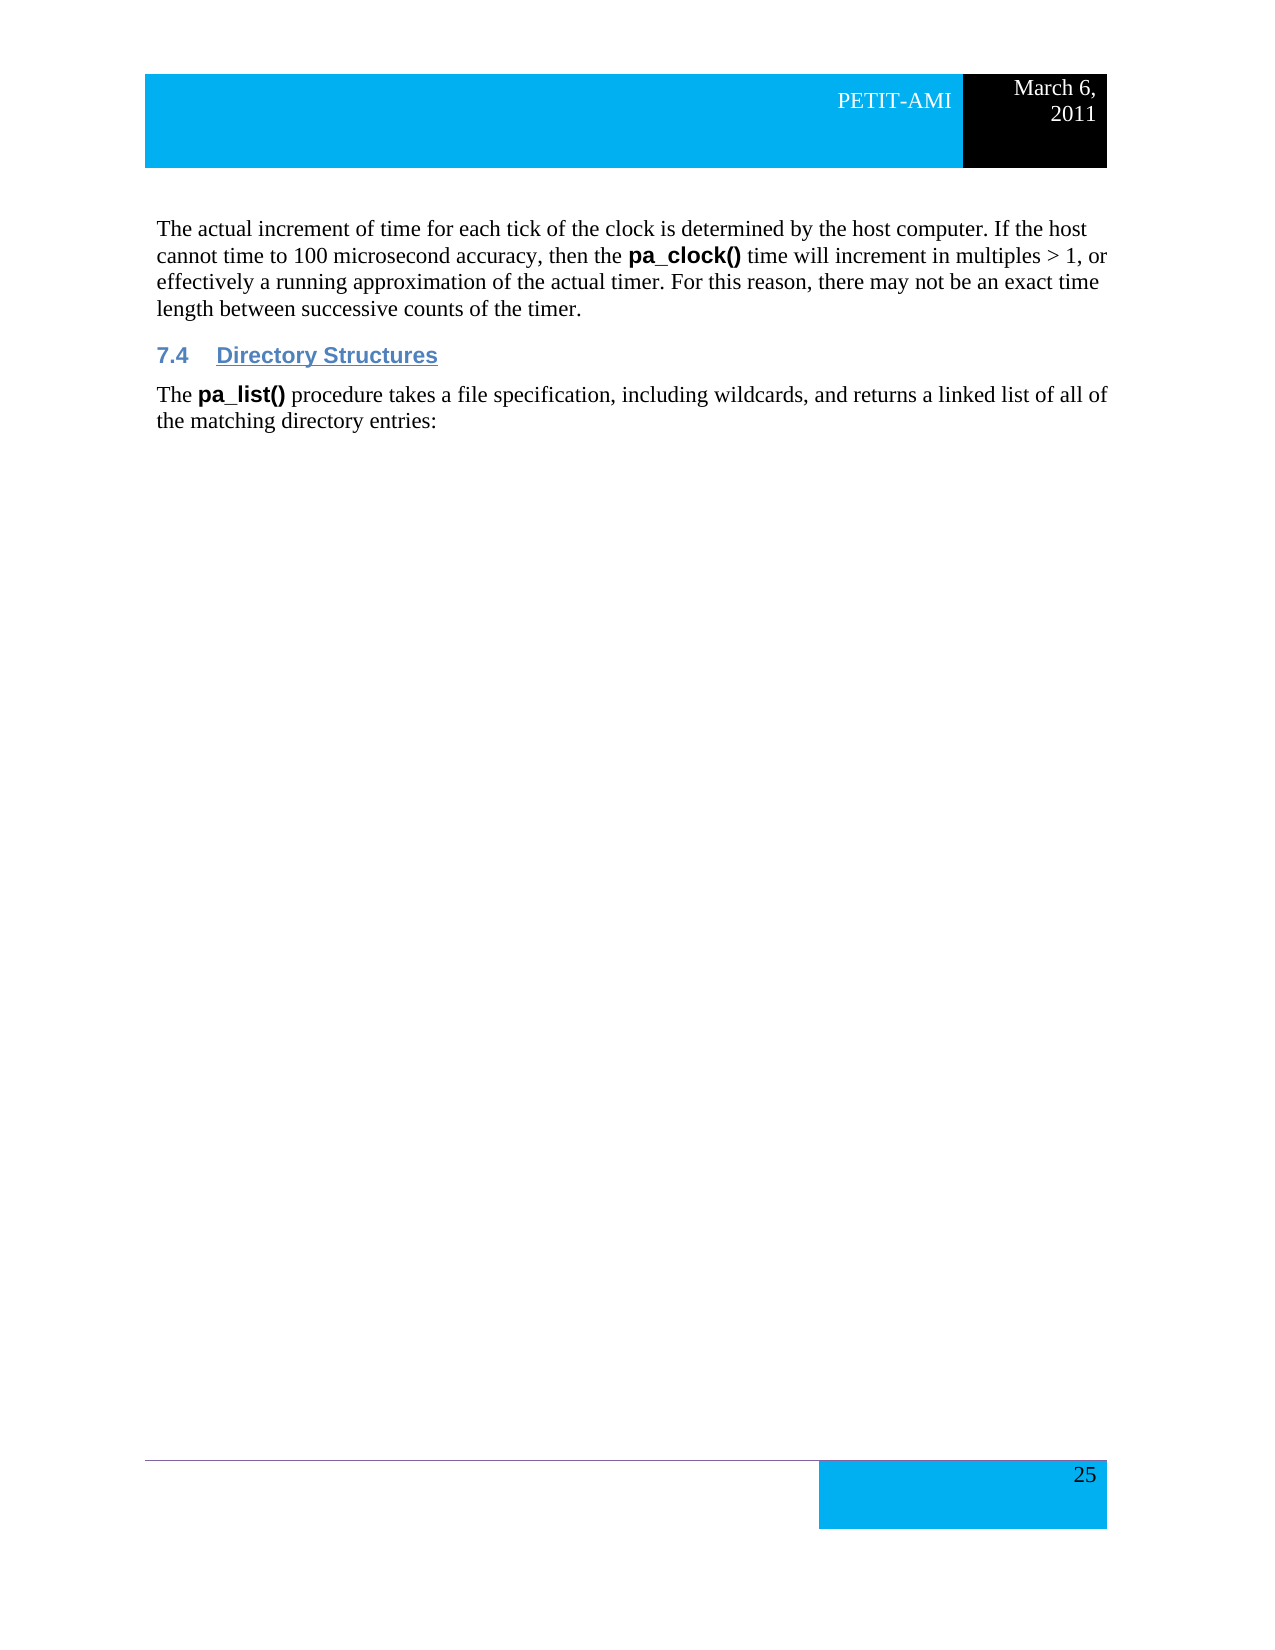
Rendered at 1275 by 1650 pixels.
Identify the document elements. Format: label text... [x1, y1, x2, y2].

text The actual increment of time for each tick of the clock is determined by the host computer. If the host cannot time to 100 microsecond accuracy, then the pa_clock() time will increment in multiples > 1, or effectively a running approximation of the actual timer. For this reason, there may not be an exact time length between successive counts of the timer. [156, 215, 1118, 321]
text The pa_list() procedure takes a file specification, including wildcards, and returns a linked list of all of the matching directory entries: [156, 381, 1118, 433]
subtitle Directory Structures [156, 342, 1118, 368]
